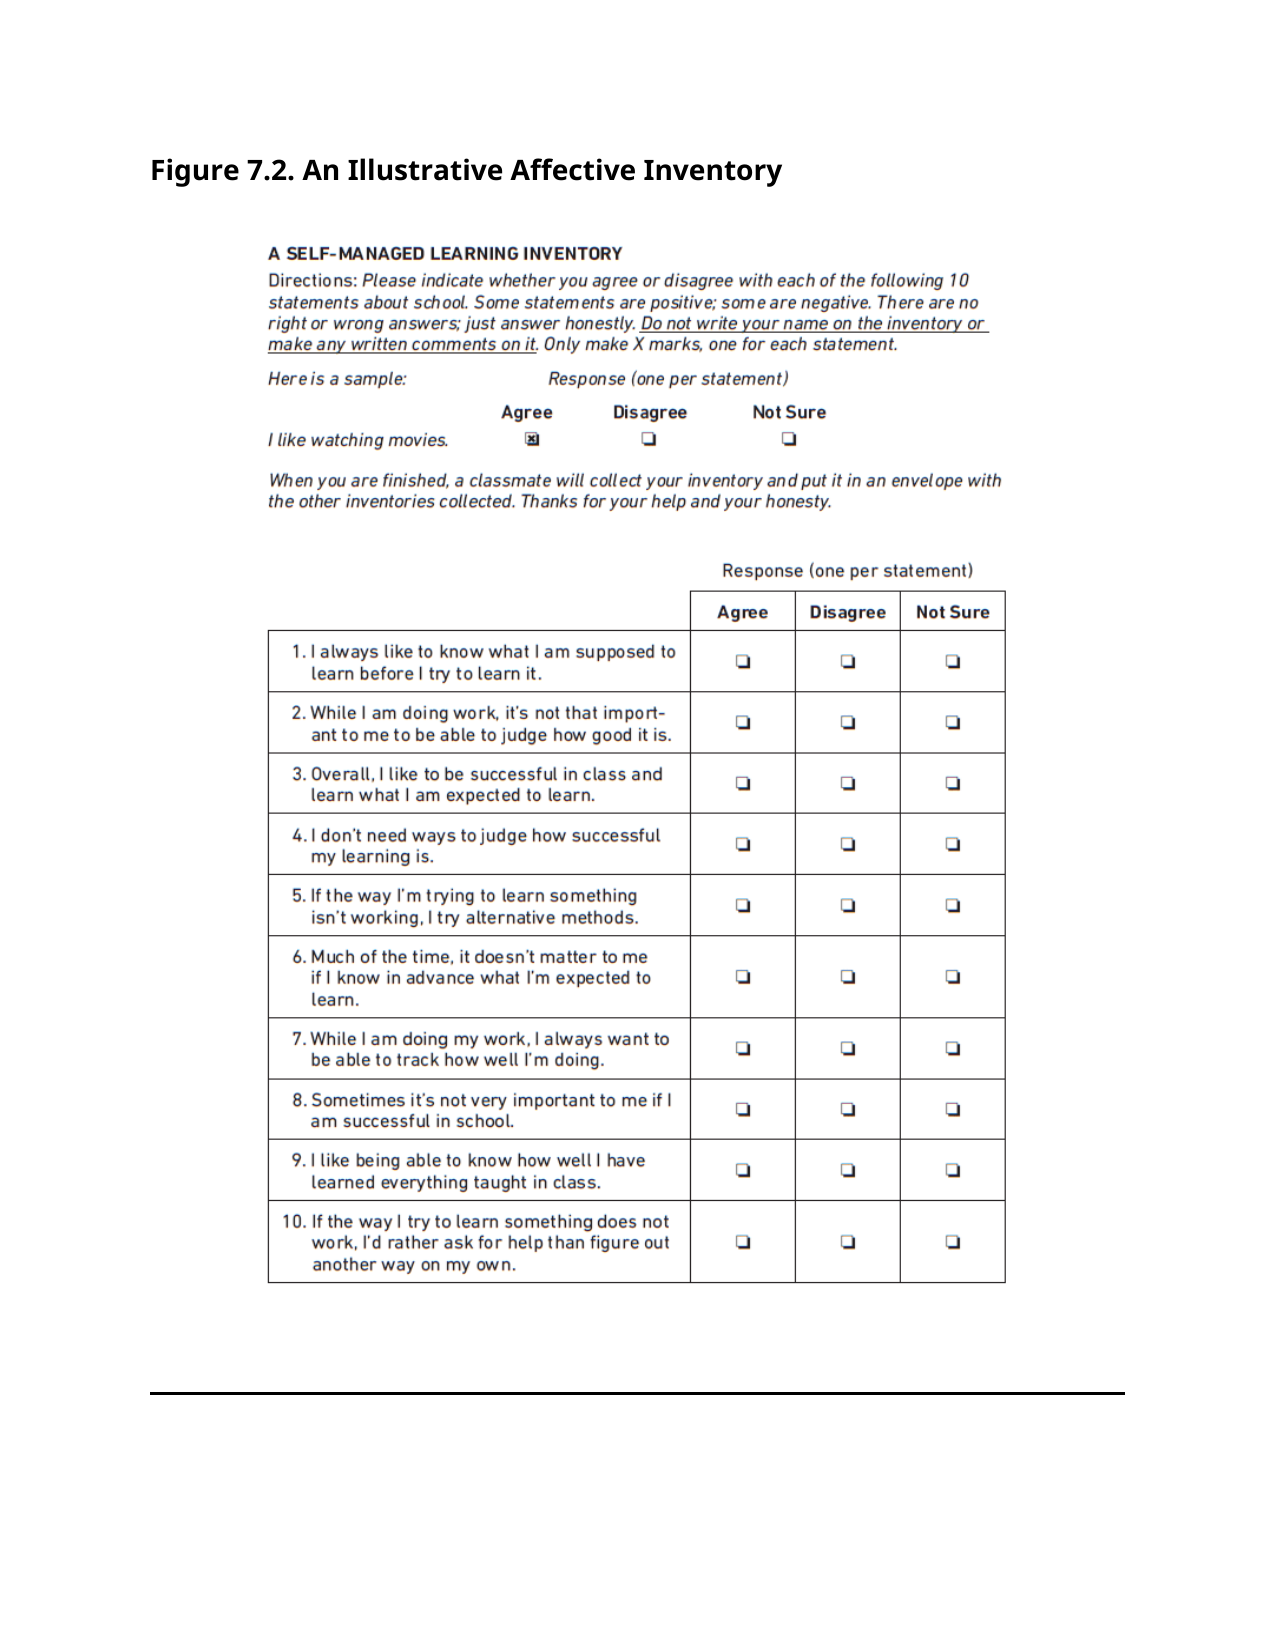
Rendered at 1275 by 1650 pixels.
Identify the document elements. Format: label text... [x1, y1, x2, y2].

picture [262, 238, 1013, 1289]
subtitle Figure 7.2. An Illustrative Affective Inventory [150, 150, 1125, 188]
